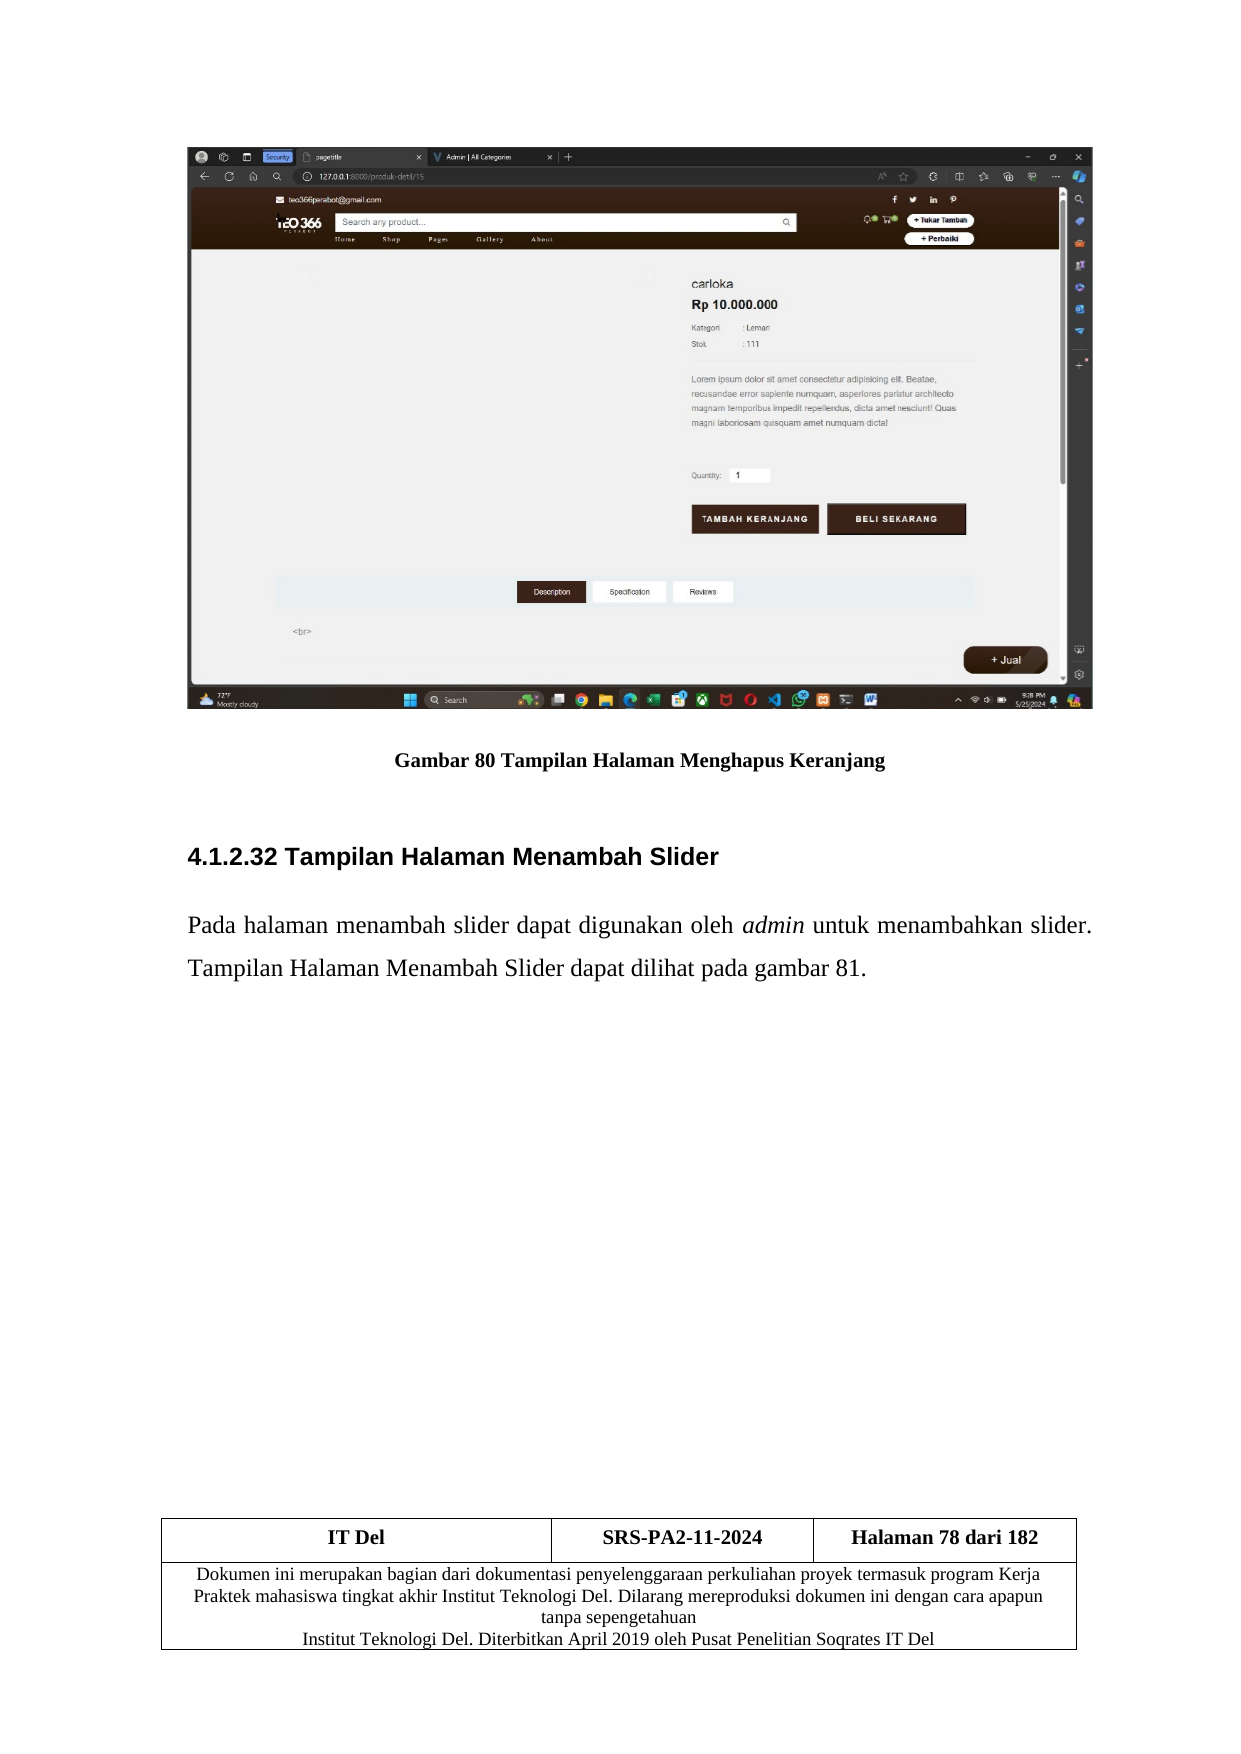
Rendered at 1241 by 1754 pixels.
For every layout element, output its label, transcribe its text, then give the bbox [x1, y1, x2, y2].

text Pada halaman menambah slider dapat digunakan oleh admin untuk menambahkan slider. Tampilan Halaman Menambah Slider dapat dilihat pada gambar 81. [187, 910, 1092, 982]
text Gambar 80 Tampilan Halaman Menghapus Keranjang [187, 748, 1092, 772]
picture [187, 147, 1093, 709]
text 4.1.2.32 Tampilan Halaman Menambah Slider [187, 842, 1092, 871]
